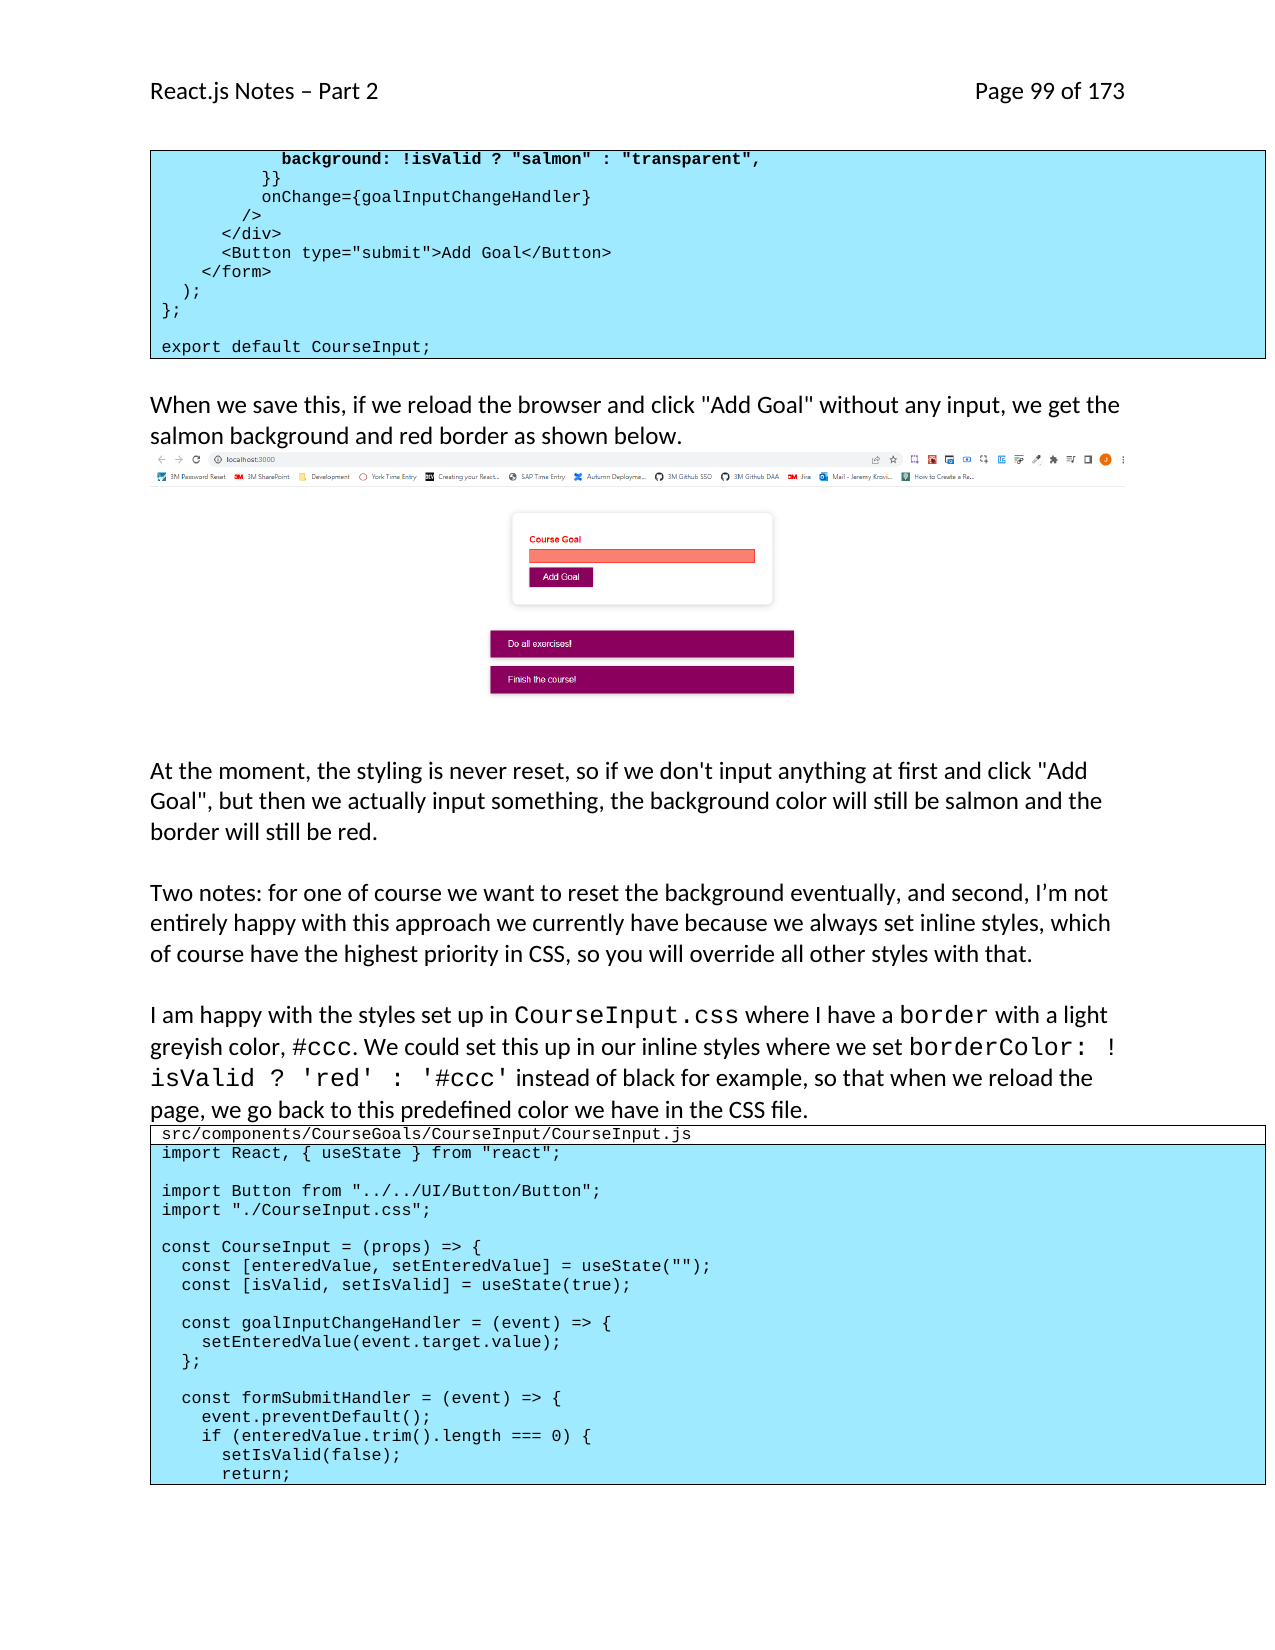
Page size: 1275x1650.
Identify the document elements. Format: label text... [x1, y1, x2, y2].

text At the moment, the styling is never reset, so if we don't input anything at first and click "Add Goal", but then we actually input something, the background color will still be salmon and the border will still be red. [150, 755, 1125, 846]
picture [150, 450, 1125, 755]
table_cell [151, 151, 1265, 358]
text Two notes: for one of course we want to reset the background eventually, and second, I’m not entirely happy with this approach we currently have because we always set inline styles, which of course have the highest priority in CSS, so you will override all other styles with that. [150, 877, 1125, 968]
table_header src/components/CourseGoals/CourseInput/CourseInput.js [151, 1126, 1265, 1144]
text I am happy with the styles set up in CourseInput.css where I have a border with a light greyish color, #ccc. We could set this up in our inline styles where we set borderColor: !isValid ? 'red' : '#ccc' instead of black for example, so that when we reload the page, we go back to this predefined color we have in the CSS file. [150, 999, 1125, 1125]
text When we save this, if we reload the browser and click "Add Goal" without any input, we get the salmon background and red border as shown below. [150, 389, 1125, 450]
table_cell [151, 1145, 1265, 1484]
